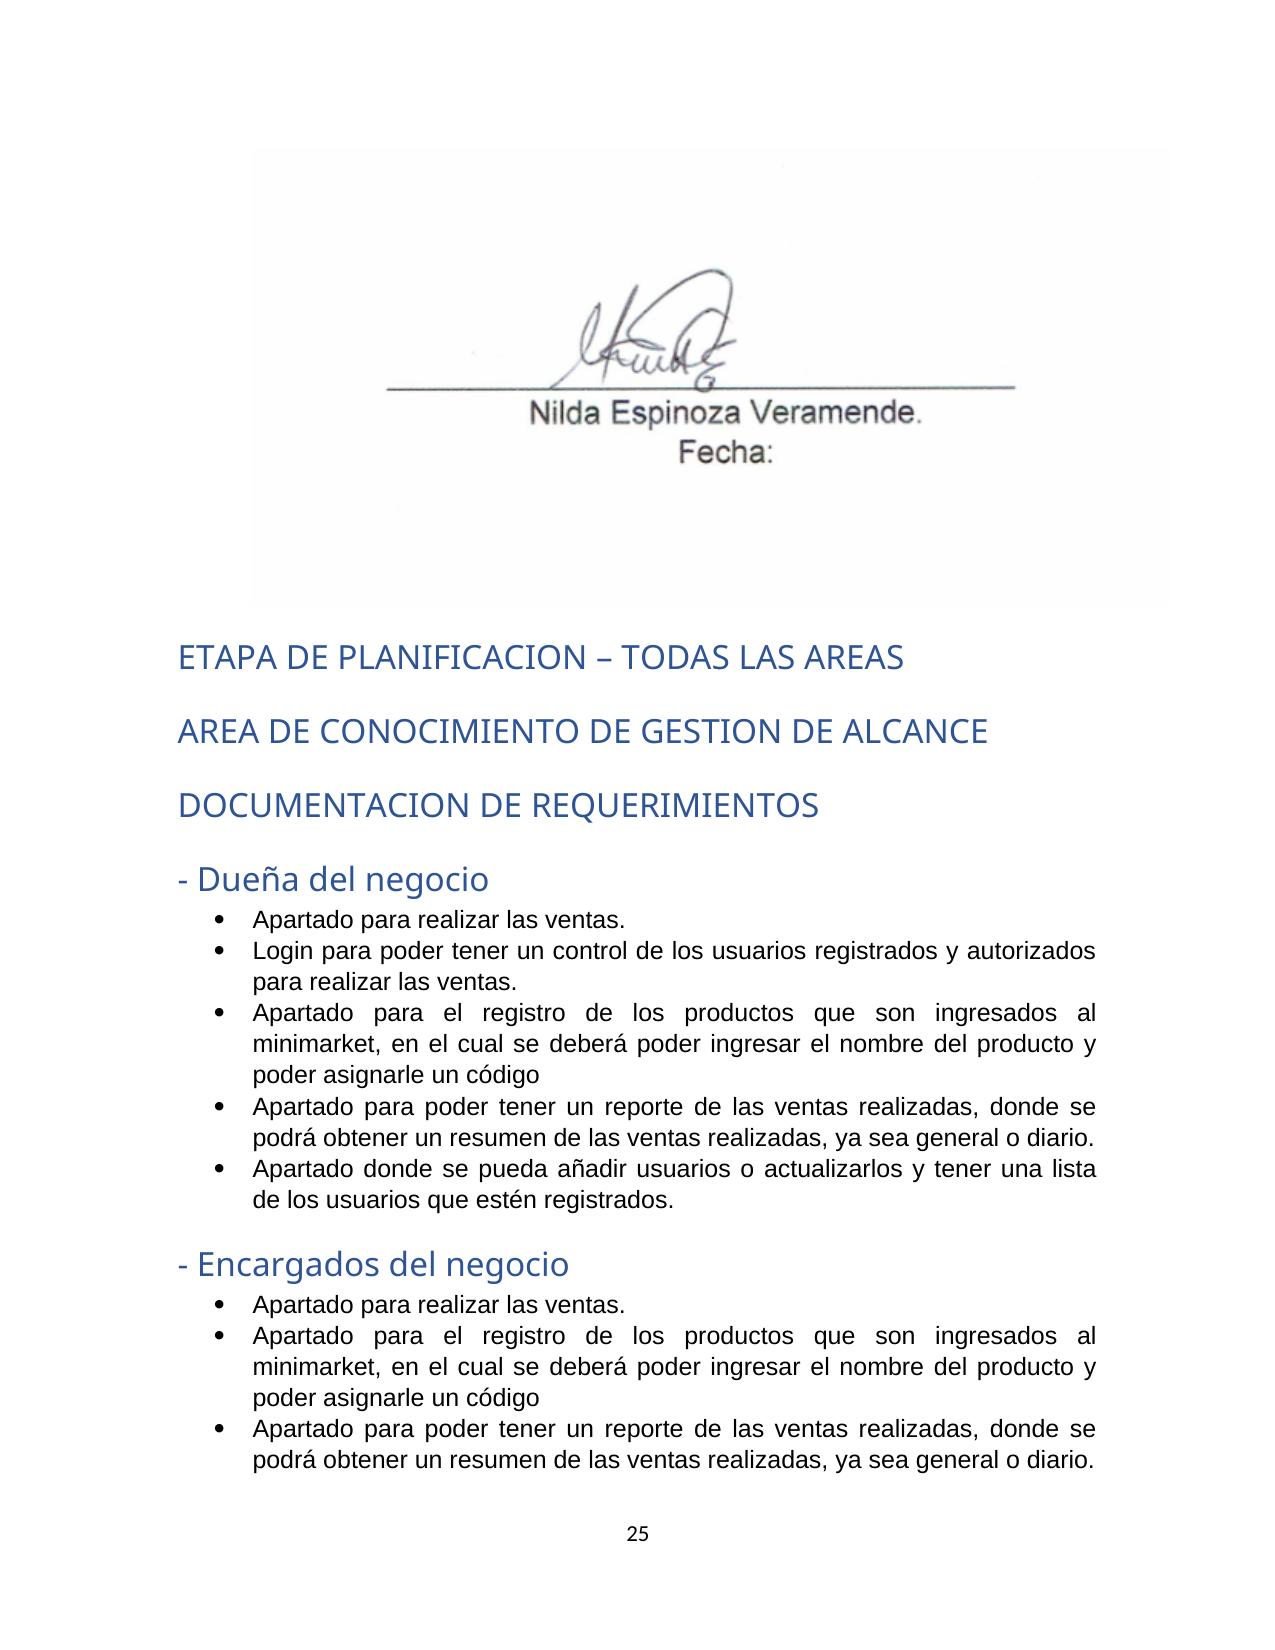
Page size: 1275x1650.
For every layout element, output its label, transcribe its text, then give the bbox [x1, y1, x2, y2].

subtitle - Dueña del negocio [177, 856, 1098, 901]
list Apartado para el registro de los productos que son ingresados al minimarket, en el cual se deberá poder ingresar el nombre del producto y poder asignarle un código [215, 1321, 1098, 1412]
list Apartado para el registro de los productos que son ingresados al minimarket, en el cual se deberá poder ingresar el nombre del producto y poder asignarle un código [215, 998, 1098, 1089]
subtitle DOCUMENTACION DE REQUERIMIENTOS [177, 782, 1098, 827]
list Apartado para poder tener un reporte de las ventas realizadas, donde se podrá obtener un resumen de las ventas realizadas, ya sea general o diario. [215, 1414, 1098, 1474]
picture [251, 147, 1172, 607]
subtitle ETAPA DE PLANIFICACION – TODAS LAS AREAS [177, 634, 1098, 679]
list Login para poder tener un control de los usuarios registrados y autorizados para realizar las ventas. [215, 936, 1098, 996]
subtitle AREA DE CONOCIMIENTO DE GESTION DE ALCANCE [177, 708, 1098, 753]
subtitle - Encargados del negocio [177, 1241, 1098, 1286]
list Apartado para realizar las ventas. [215, 1290, 1098, 1319]
list Apartado para poder tener un reporte de las ventas realizadas, donde se podrá obtener un resumen de las ventas realizadas, ya sea general o diario. [215, 1092, 1098, 1151]
list Apartado donde se pueda añadir usuarios o actualizarlos y tener una lista de los usuarios que estén registrados. [215, 1154, 1098, 1214]
list Apartado para realizar las ventas. [215, 905, 1098, 934]
